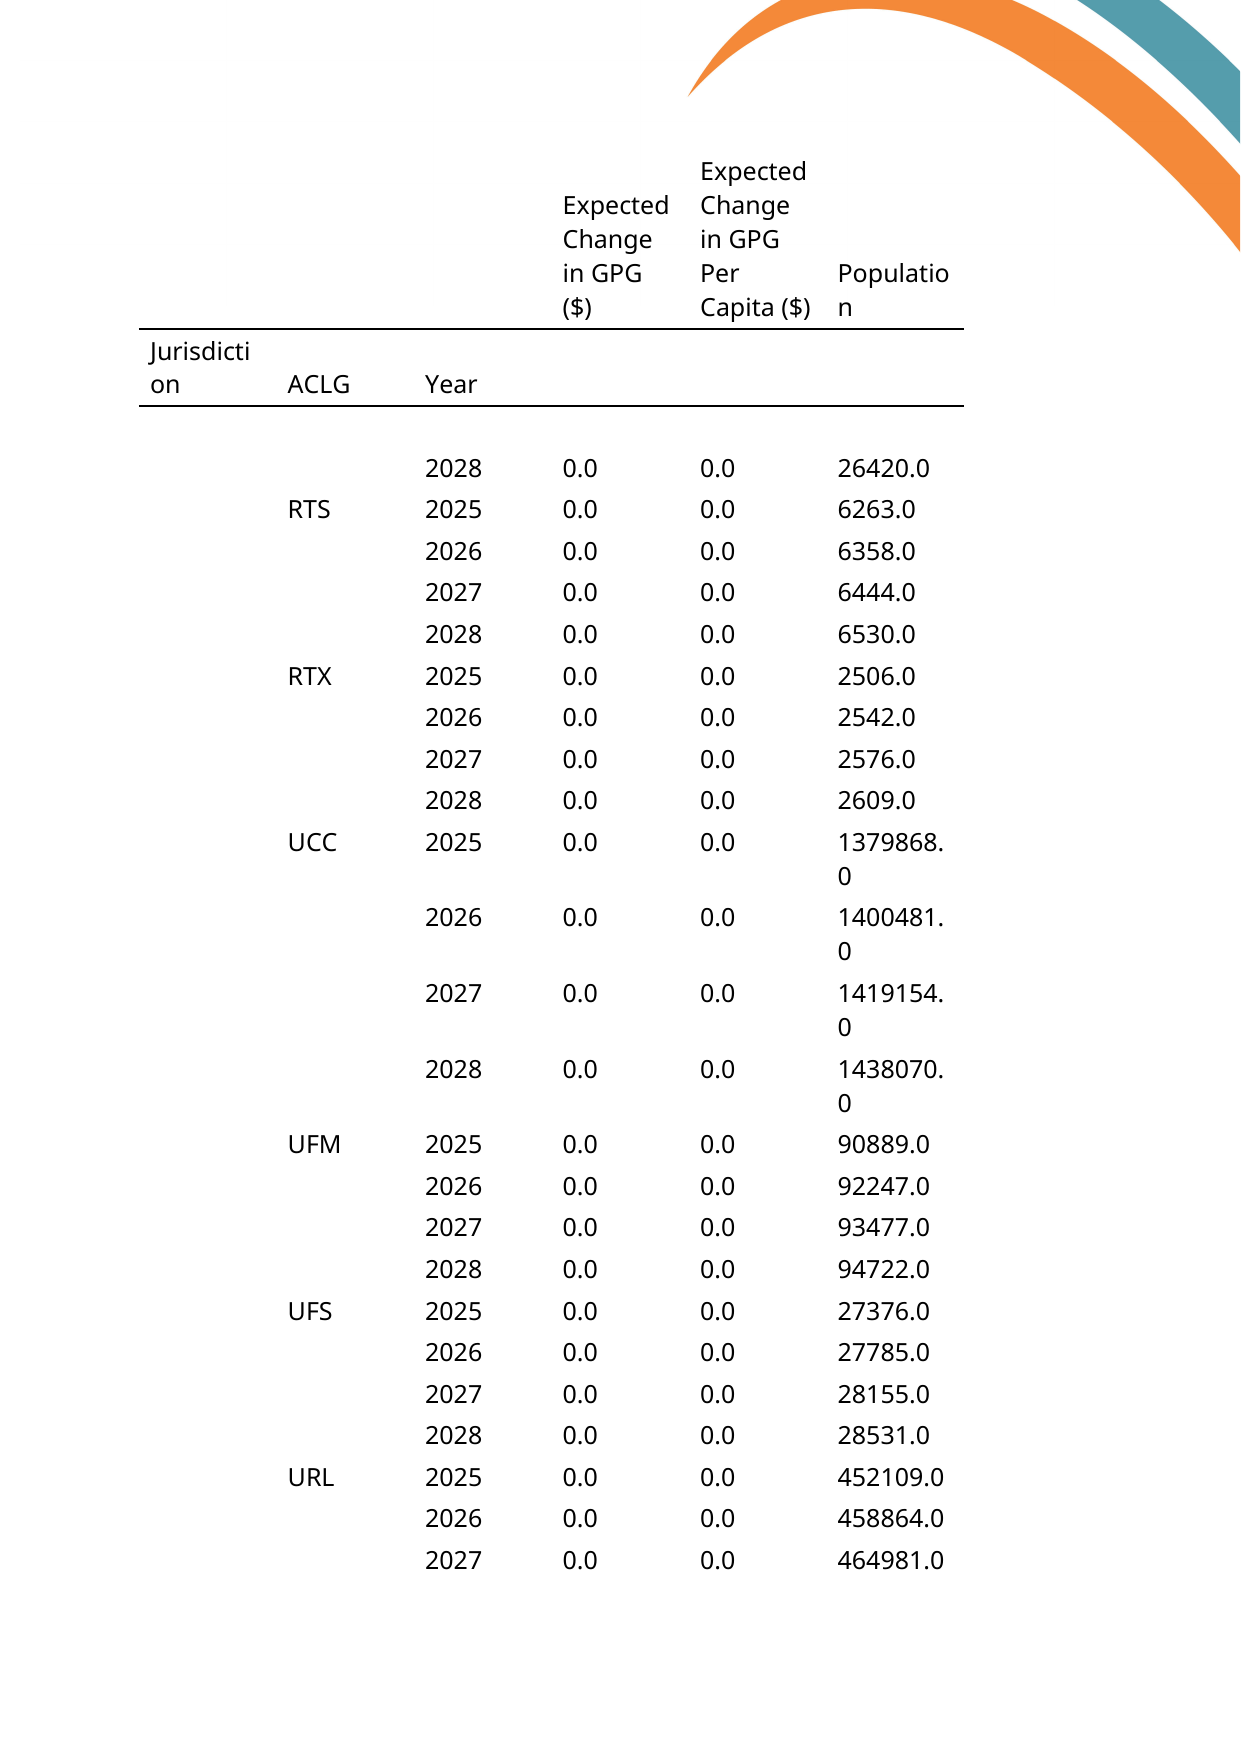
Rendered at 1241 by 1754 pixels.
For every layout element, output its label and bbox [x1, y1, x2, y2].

picture [19, 0, 1241, 306]
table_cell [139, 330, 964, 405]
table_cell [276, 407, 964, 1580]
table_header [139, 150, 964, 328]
